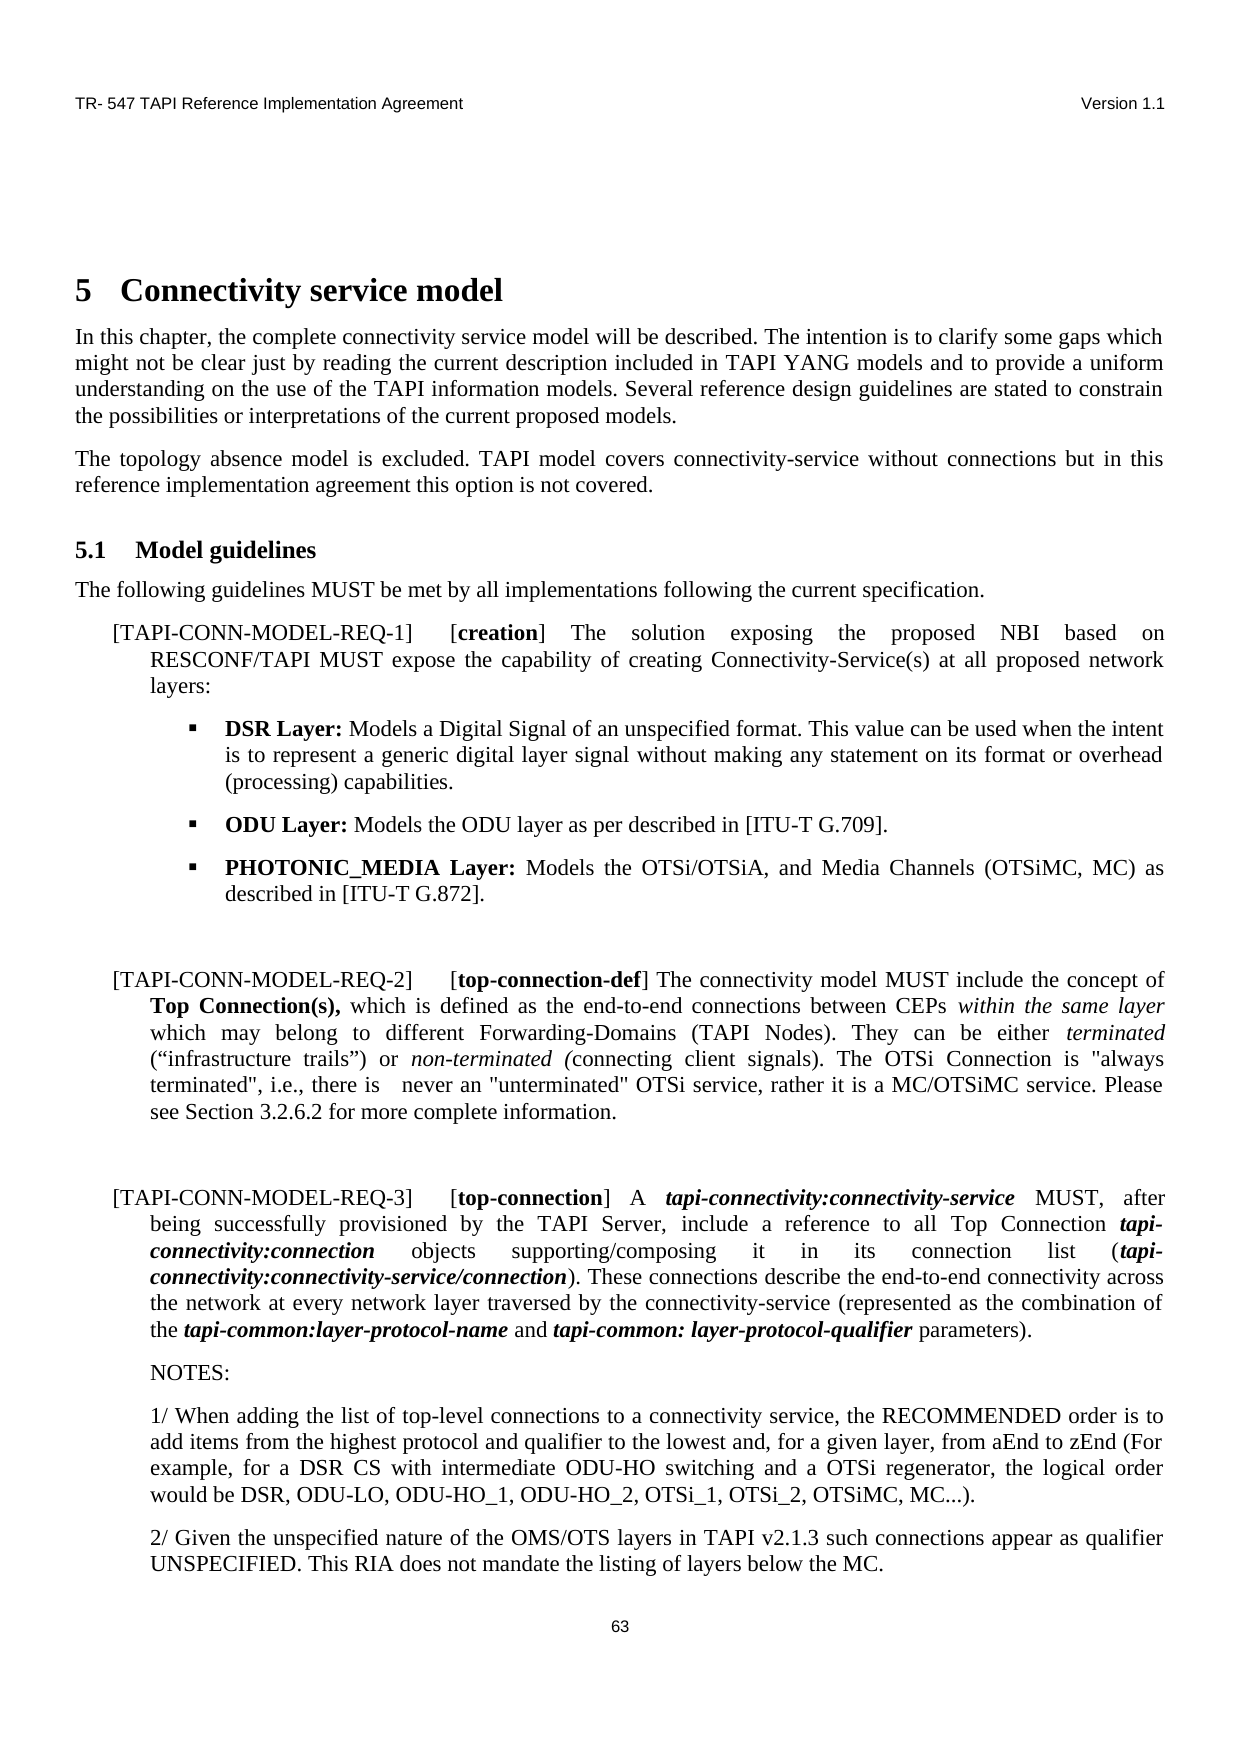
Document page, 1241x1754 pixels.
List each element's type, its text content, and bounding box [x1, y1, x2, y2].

list ODU Layer: Models the ODU layer as per described in [ITU-T G.709]. [187, 811, 1165, 837]
list [top-connection] A tapi-connectivity:connectivity-service MUST, after being successfully provisioned by the TAPI Server, include a reference to all Top Connection tapi-connectivity:connection objects supporting/composing it in its connection list (tapi-connectivity:connectivity-service/connection). These connections describe the end-to-end connectivity across the network at every network layer traversed by the connectivity-service (represented as the combination of the tapi-common:layer-protocol-name and tapi-common: layer-protocol-qualifier parameters). [112, 1184, 1165, 1342]
text The following guidelines MUST be met by all implementations following the current specification. [75, 576, 1165, 603]
text The topology absence model is excluded. TAPI model covers connectivity-service without connections but in this reference implementation agreement this option is not covered. [75, 445, 1165, 497]
list PHOTONIC_MEDIA Layer: Models the OTSi/OTSiA, and Media Channels (OTSiMC, MC) as described in [ITU-T G.872]. [187, 854, 1165, 906]
list [creation] The solution exposing the proposed NBI based on RESCONF/TAPI MUST expose the capability of creating Connectivity-Service(s) at all proposed network layers: [112, 619, 1165, 698]
list DSR Layer: Models a Digital Signal of an unspecified format. This value can be used when the intent is to represent a generic digital layer signal without making any statement on its format or overhead (processing) capabilities. [187, 715, 1165, 794]
subtitle Connectivity service model [75, 264, 1165, 310]
text 2/ Given the unspecified nature of the OMS/OTS layers in TAPI v2.1.3 such connections appear as qualifier UNSPECIFIED. This RIA does not mandate the listing of layers below the MC. [150, 1524, 1165, 1577]
list [top-connection-def] The connectivity model MUST include the concept of Top Connection(s), which is defined as the end-to-end connections between CEPs within the same layer which may belong to different Forwarding-Domains (TAPI Nodes). They can be either terminated (“infrastructure trails”) or non-terminated (connecting client signals). The OTSi Connection is "always terminated", i.e., there is never an "unterminated" OTSi service, rather it is a MC/OTSiMC service. Please see Section 3.2.6.2 for more complete information. [112, 966, 1165, 1124]
text 1/ When adding the list of top-level connections to a connectivity service, the RECOMMENDED order is to add items from the highest protocol and qualifier to the lowest and, for a given layer, from aEnd to zEnd (For example, for a DSR CS with intermediate ODU-HO switching and a OTSi regenerator, the logical order would be DSR, ODU-LO, ODU-HO_1, ODU-HO_2, OTSi_1, OTSi_2, OTSiMC, MC...). [150, 1402, 1165, 1507]
text NOTES: [150, 1359, 1165, 1385]
text In this chapter, the complete connectivity service model will be described. The intention is to clarify some gaps which might not be clear just by reading the current description included in TAPI YANG models and to provide a uniform understanding on the use of the TAPI information models. Several reference design guidelines are stated to constrain the possibilities or interpretations of the current proposed models. [75, 323, 1165, 428]
subtitle Model guidelines [75, 535, 1165, 564]
